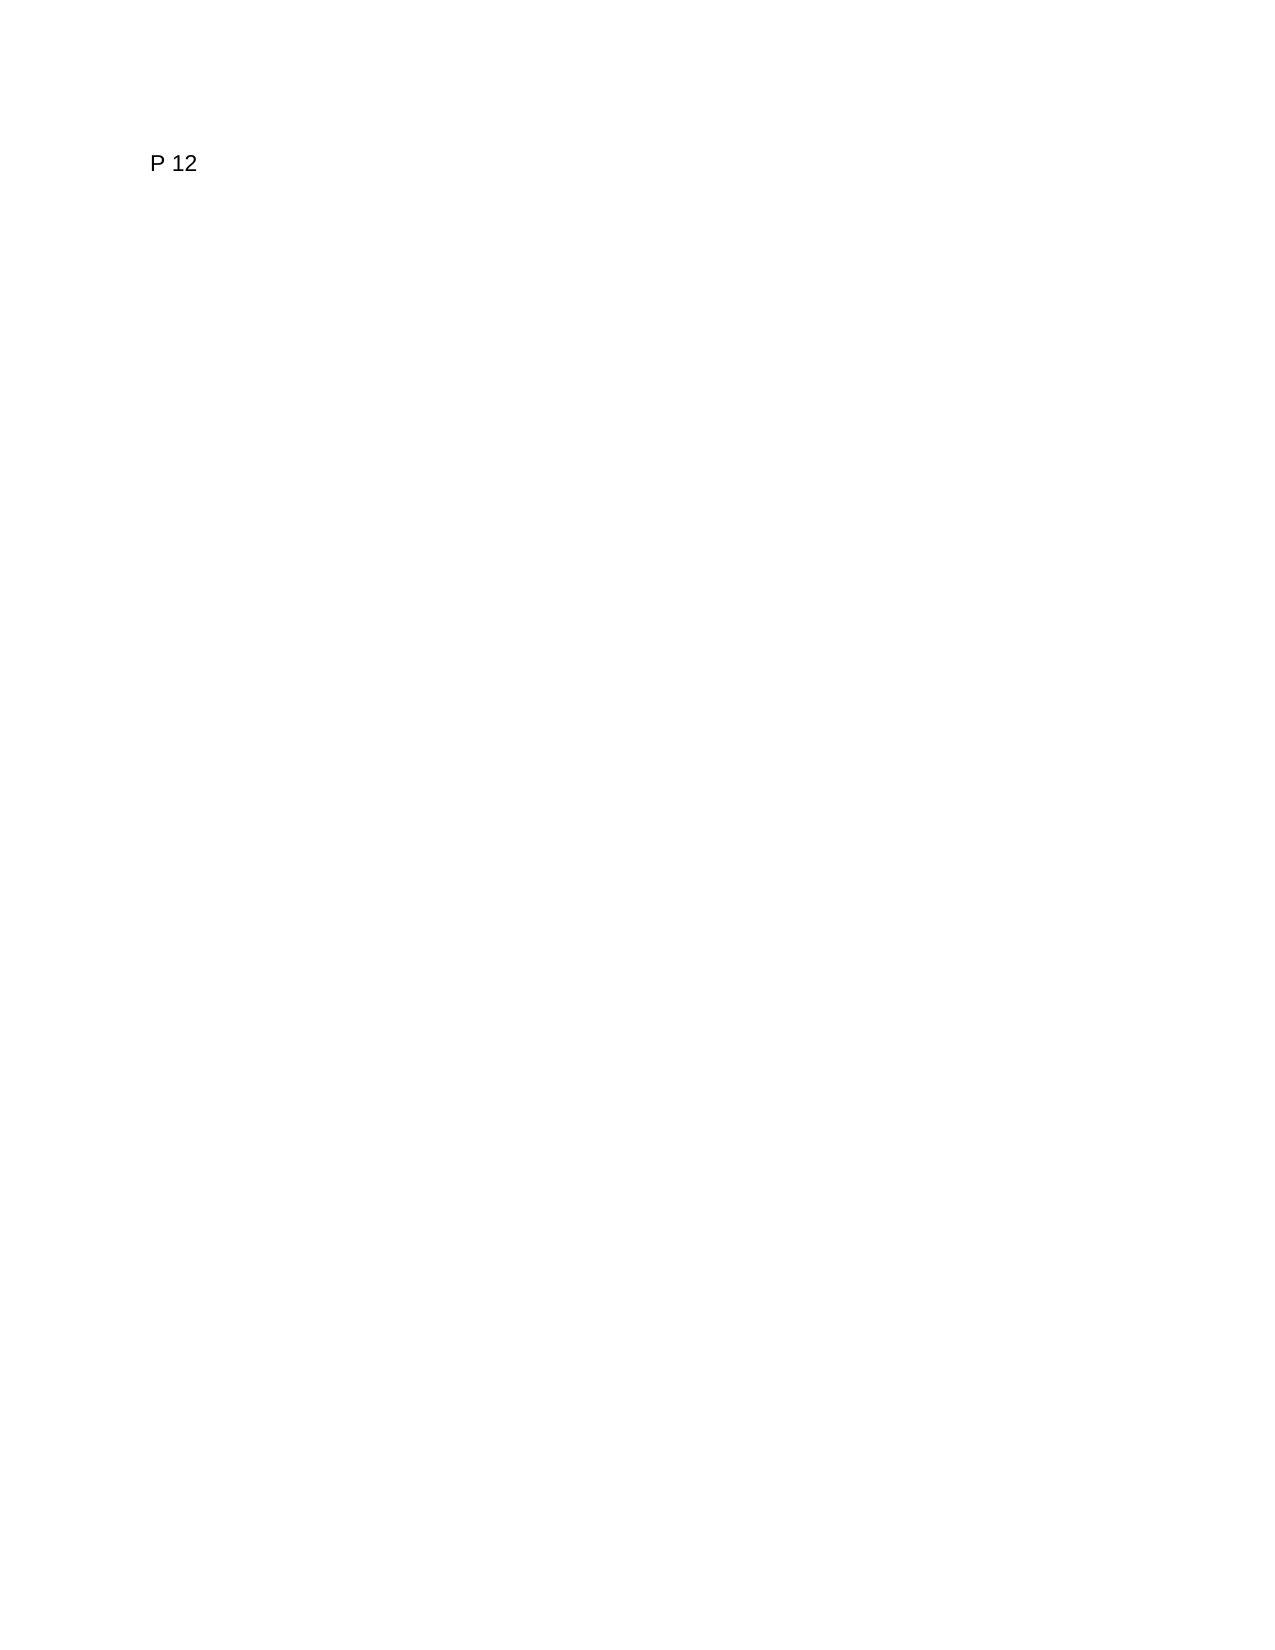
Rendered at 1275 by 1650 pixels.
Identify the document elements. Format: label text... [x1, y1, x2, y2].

text P 12 [150, 150, 1125, 176]
